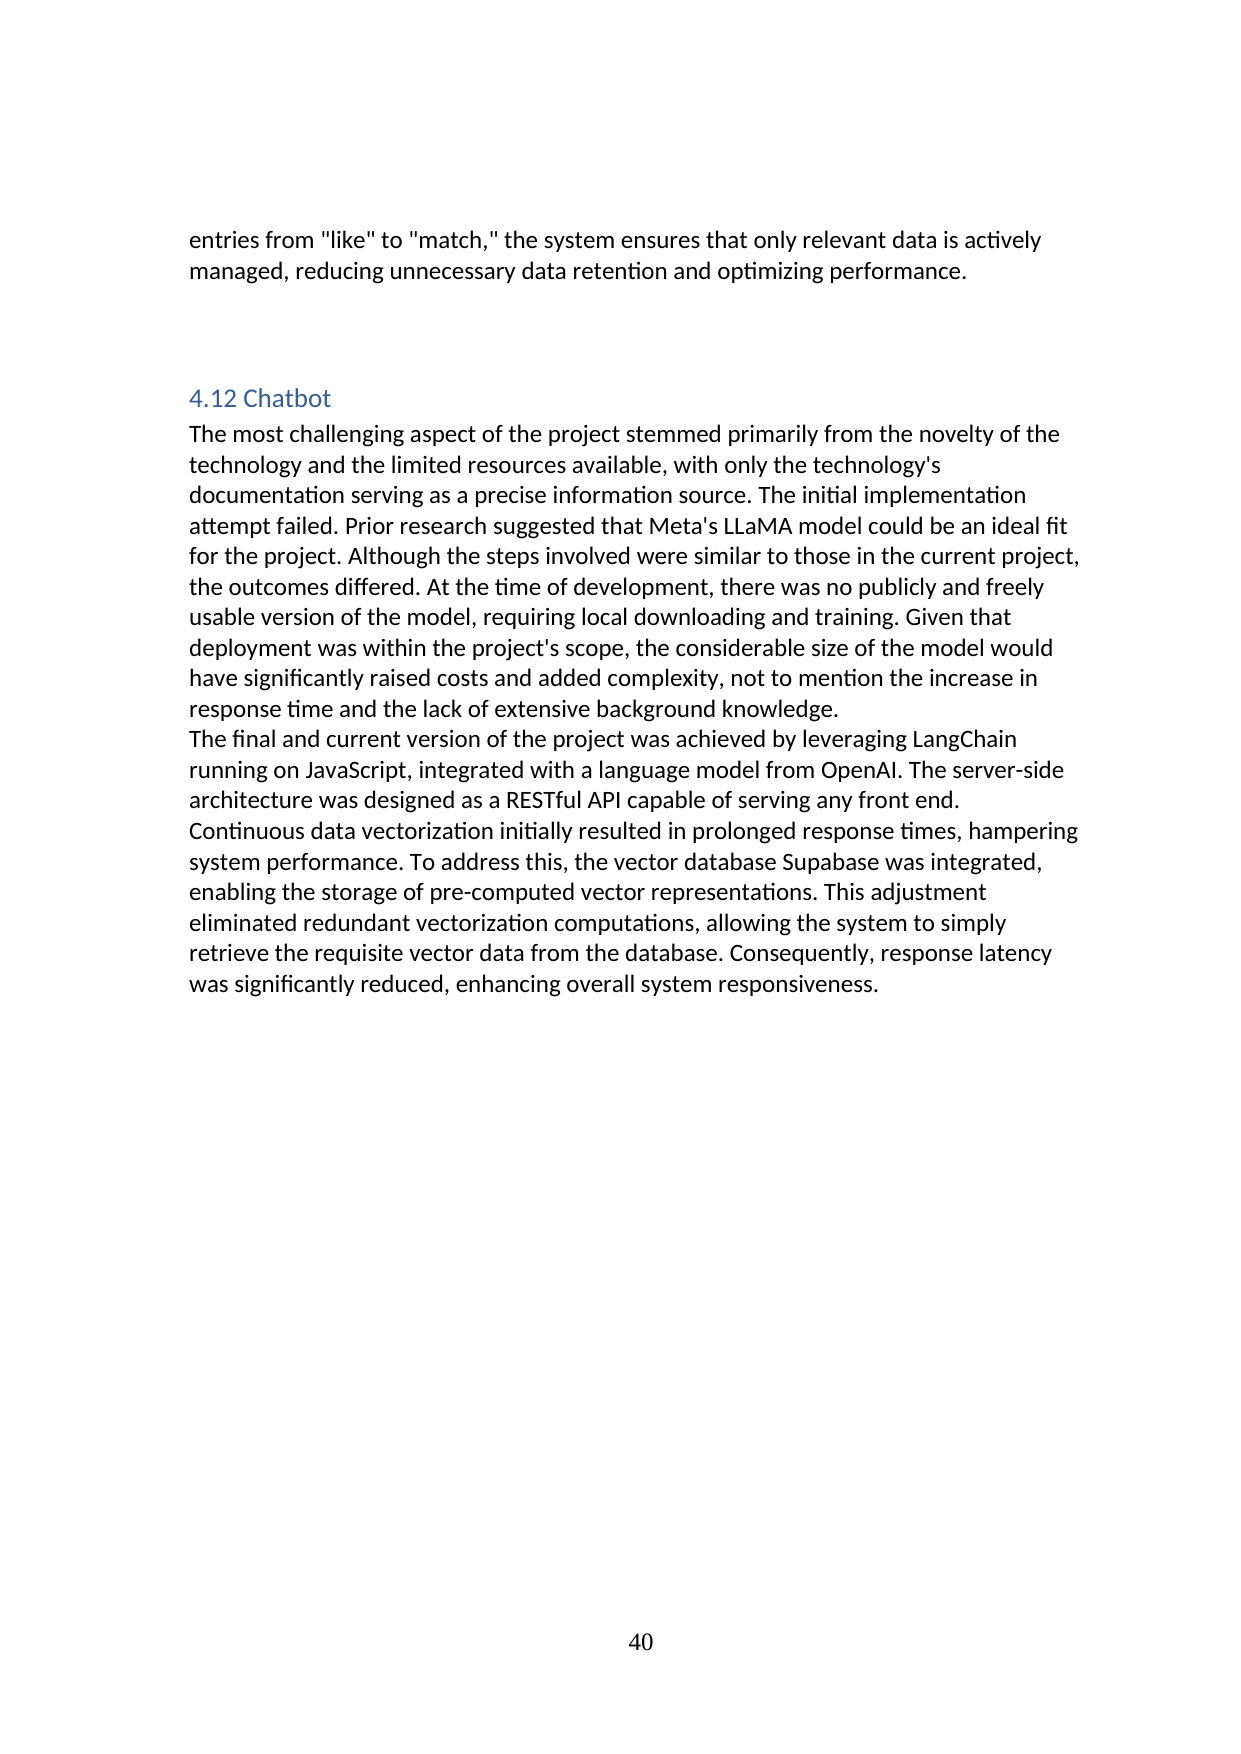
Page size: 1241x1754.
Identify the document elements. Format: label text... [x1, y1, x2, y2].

text The final and current version of the project was achieved by leveraging LangChain running on JavaScript, integrated with a language model from OpenAI. The server-side architecture was designed as a RESTful API capable of serving any front end. [189, 724, 1092, 815]
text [189, 224, 1092, 286]
subtitle 4.12 Chatbot [189, 381, 1092, 414]
text Continuous data vectorization initially resulted in prolonged response times, hampering system performance. To address this, the vector database Supabase was integrated, enabling the storage of pre-computed vector representations. This adjustment eliminated redundant vectorization computations, allowing the system to simply retrieve the requisite vector data from the database. Consequently, response latency was significantly reduced, enhancing overall system responsiveness. [189, 815, 1092, 998]
subtitle The most challenging aspect of the project stemmed primarily from the novelty of the technology and the limited resources available, with only the technology's documentation serving as a precise information source. The initial implementation attempt failed. Prior research suggested that Meta's LLaMA model could be an ideal fit for the project. Although the steps involved were similar to those in the current project, the outcomes differed. At the time of development, there was no publicly and freely usable version of the model, requiring local downloading and training. Given that deployment was within the project's scope, the considerable size of the model would have significantly raised costs and added complexity, not to mention the increase in response time and the lack of extensive background knowledge. [189, 418, 1092, 724]
